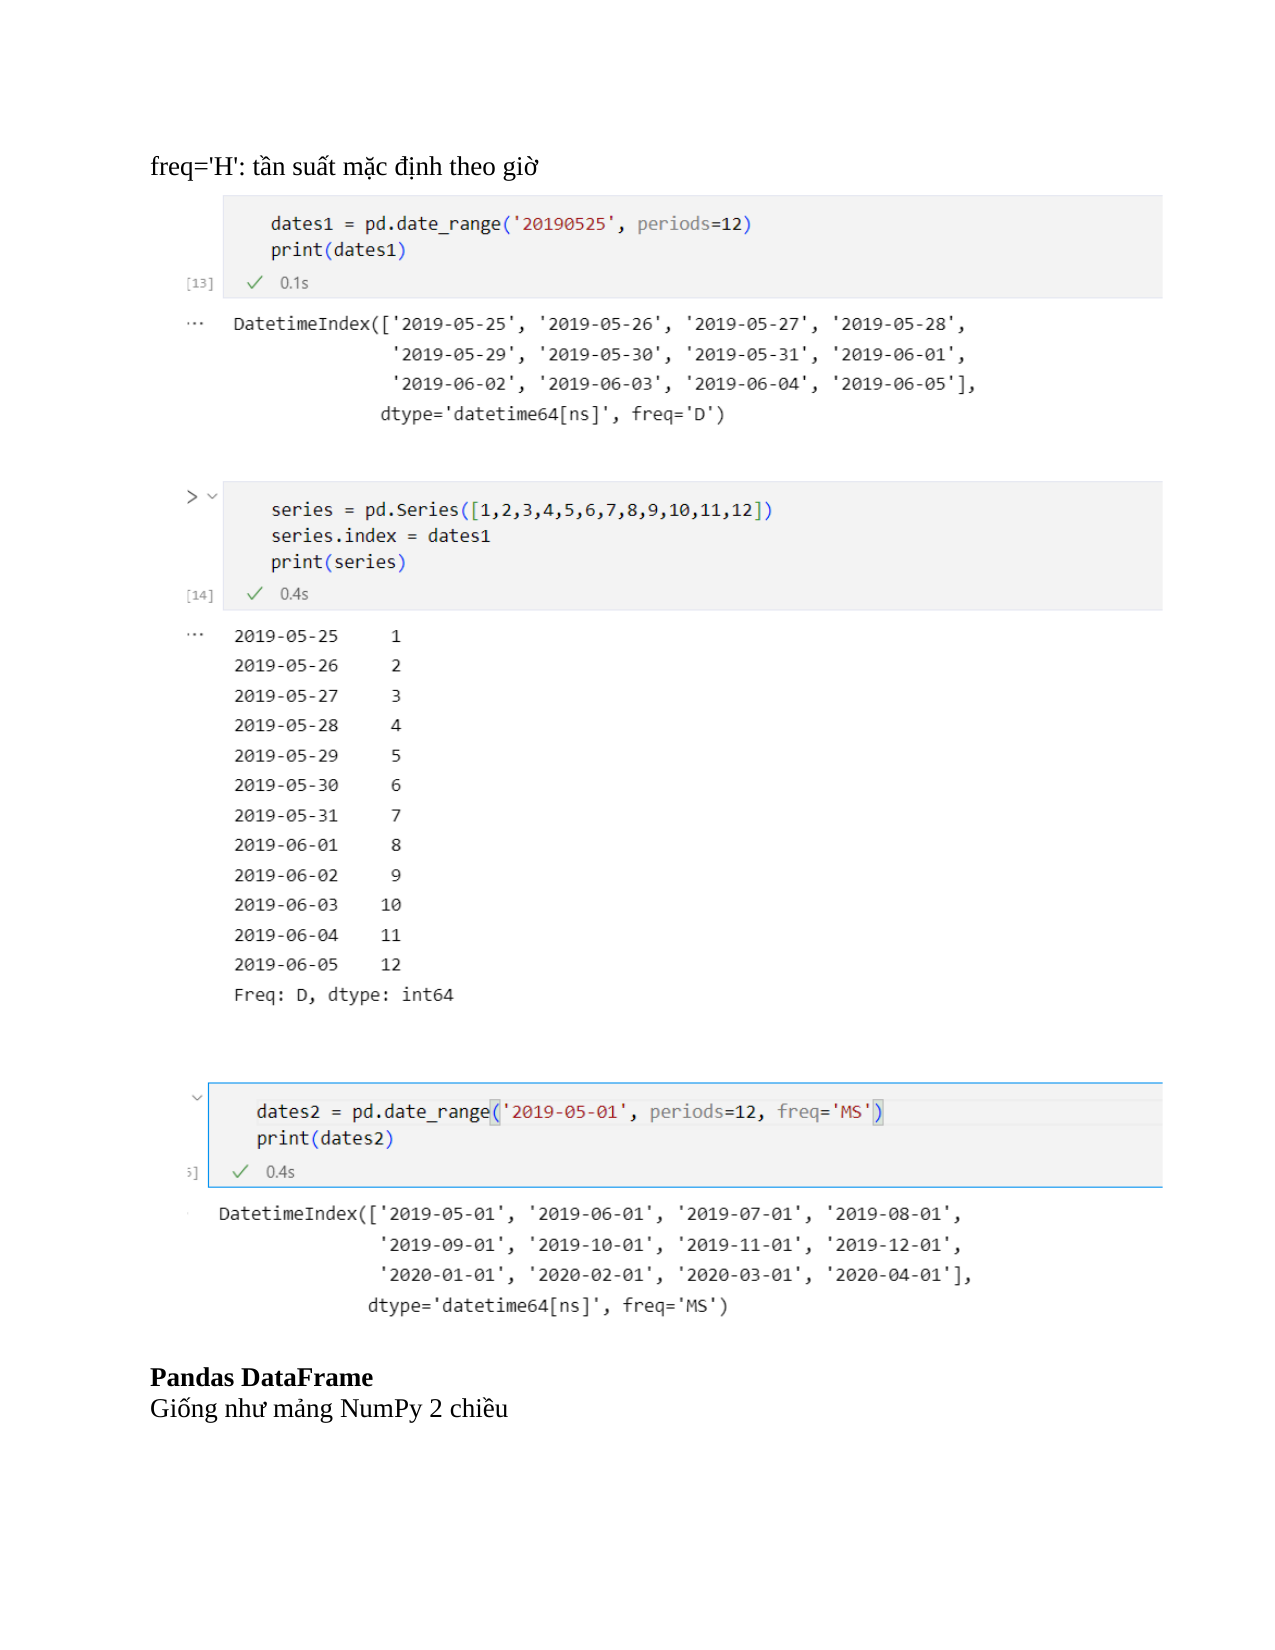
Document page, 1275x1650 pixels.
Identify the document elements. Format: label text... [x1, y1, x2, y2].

picture [187, 1057, 1163, 1343]
text freq='H': tần suất mặc định theo giờ [150, 150, 1125, 181]
picture [187, 181, 1163, 1039]
text Pandas DataFrame [150, 1361, 1125, 1392]
text Giống như mảng NumPy 2 chiều [150, 1392, 1125, 1423]
